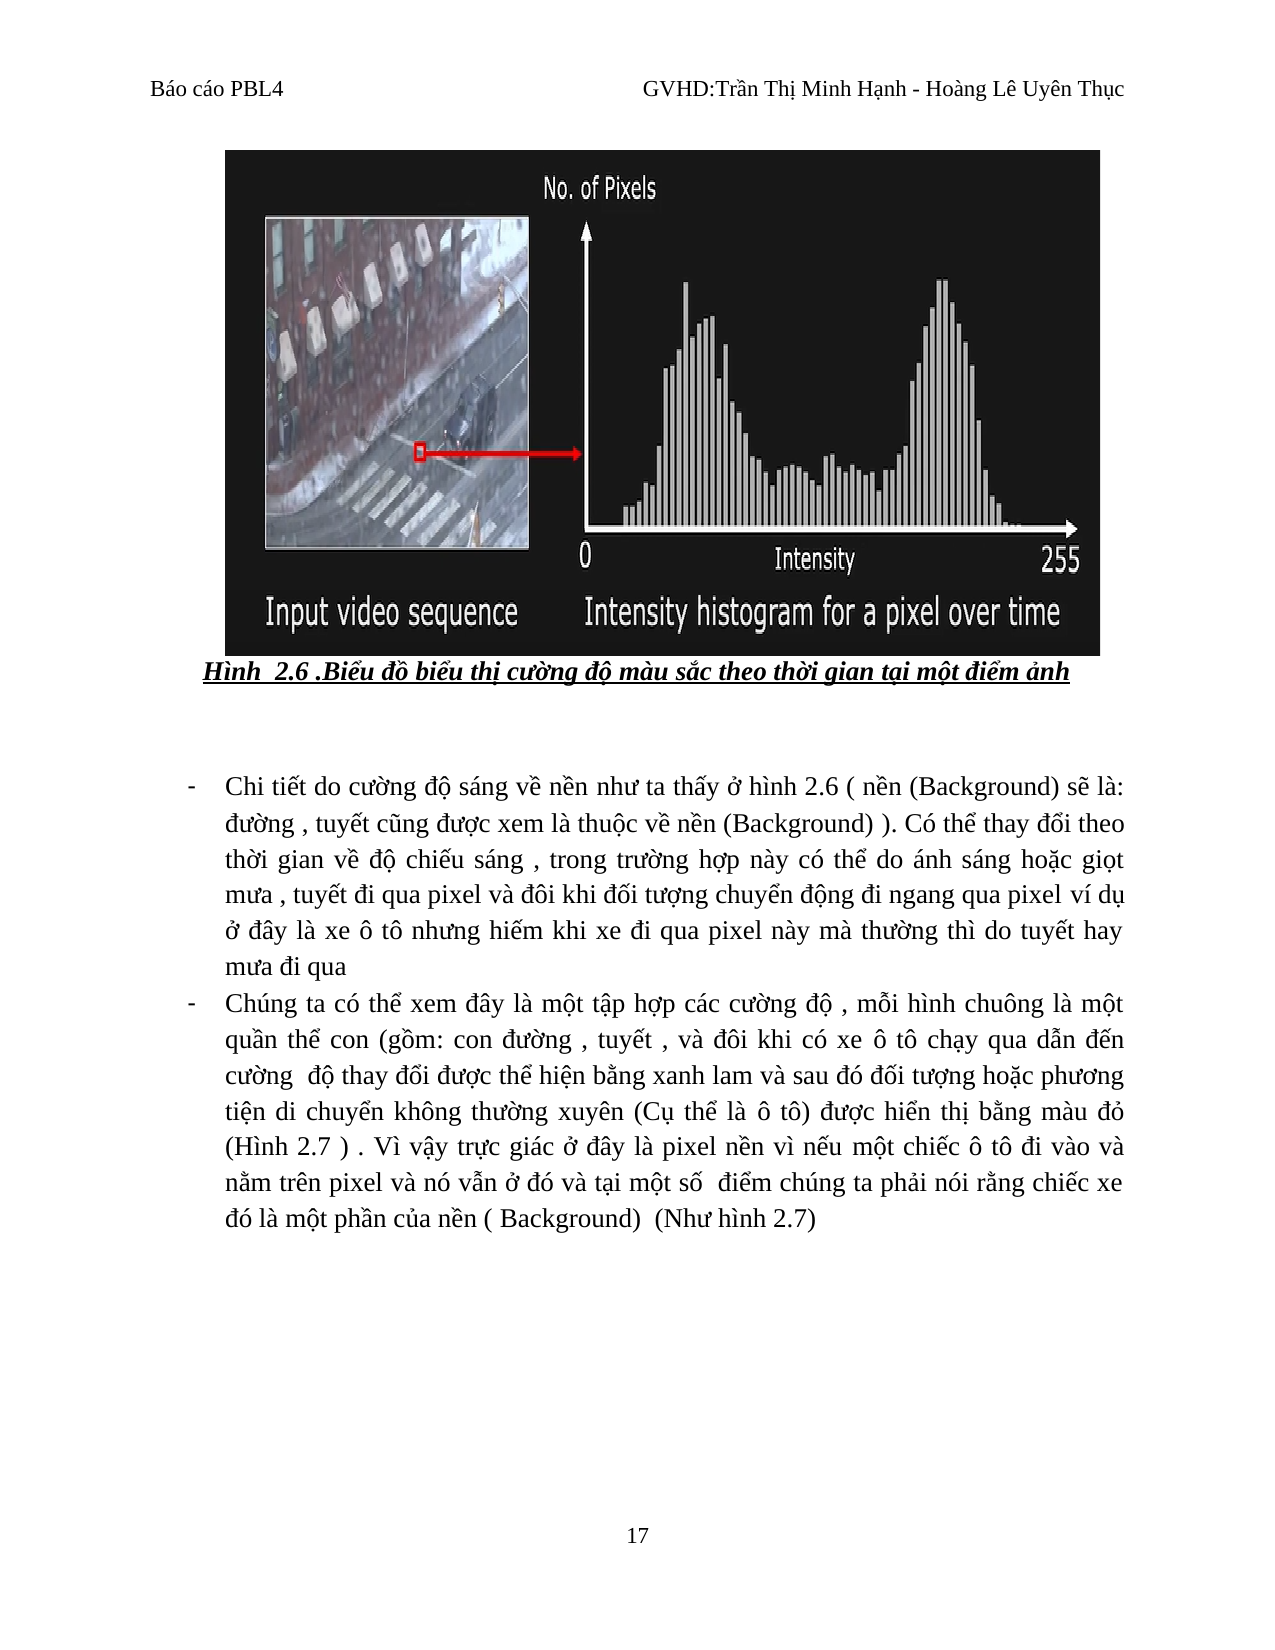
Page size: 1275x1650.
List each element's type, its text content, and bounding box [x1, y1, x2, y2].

picture [225, 150, 1100, 656]
text Hình 2.6 .Biểu đồ biểu thị cường độ màu sắc theo thời gian tại một điểm ảnh [150, 655, 1125, 686]
list Chúng ta có thể xem đây là một tập hợp các cường độ , mỗi hình chuông là một quần thể con (gồm: con đường , tuyết , và đôi khi có xe ô tô chạy qua dẫn đến cường độ thay đổi được thể hiện bằng xanh lam và sau đó đối tượng hoặc phương tiện di chuyển không thường xuyên (Cụ thể là ô tô) được hiển thị bằng màu đỏ (Hình 2.7 ) . Vì vậy trực giác ở đây là pixel nền vì nếu một chiếc ô tô đi vào và nằm trên pixel và nó vẫn ở đó và tại một số điểm chúng ta phải nói rằng chiếc xe đó là một phần của nền ( Background) (Như hình 2.7) [187, 986, 1125, 1233]
list Chi tiết do cường độ sáng về nền như ta thấy ở hình 2.6 ( nền (Background) sẽ là: đường , tuyết cũng được xem là thuộc về nền (Background) ). Có thể thay đổi theo thời gian về độ chiếu sáng , trong trường hợp này có thể do ánh sáng hoặc giọt mưa , tuyết đi qua pixel và đôi khi đối tượng chuyển động đi ngang qua pixel ví dụ ở đây là xe ô tô nhưng hiếm khi xe đi qua pixel này mà thường thì do tuyết hay mưa đi qua [187, 769, 1125, 981]
